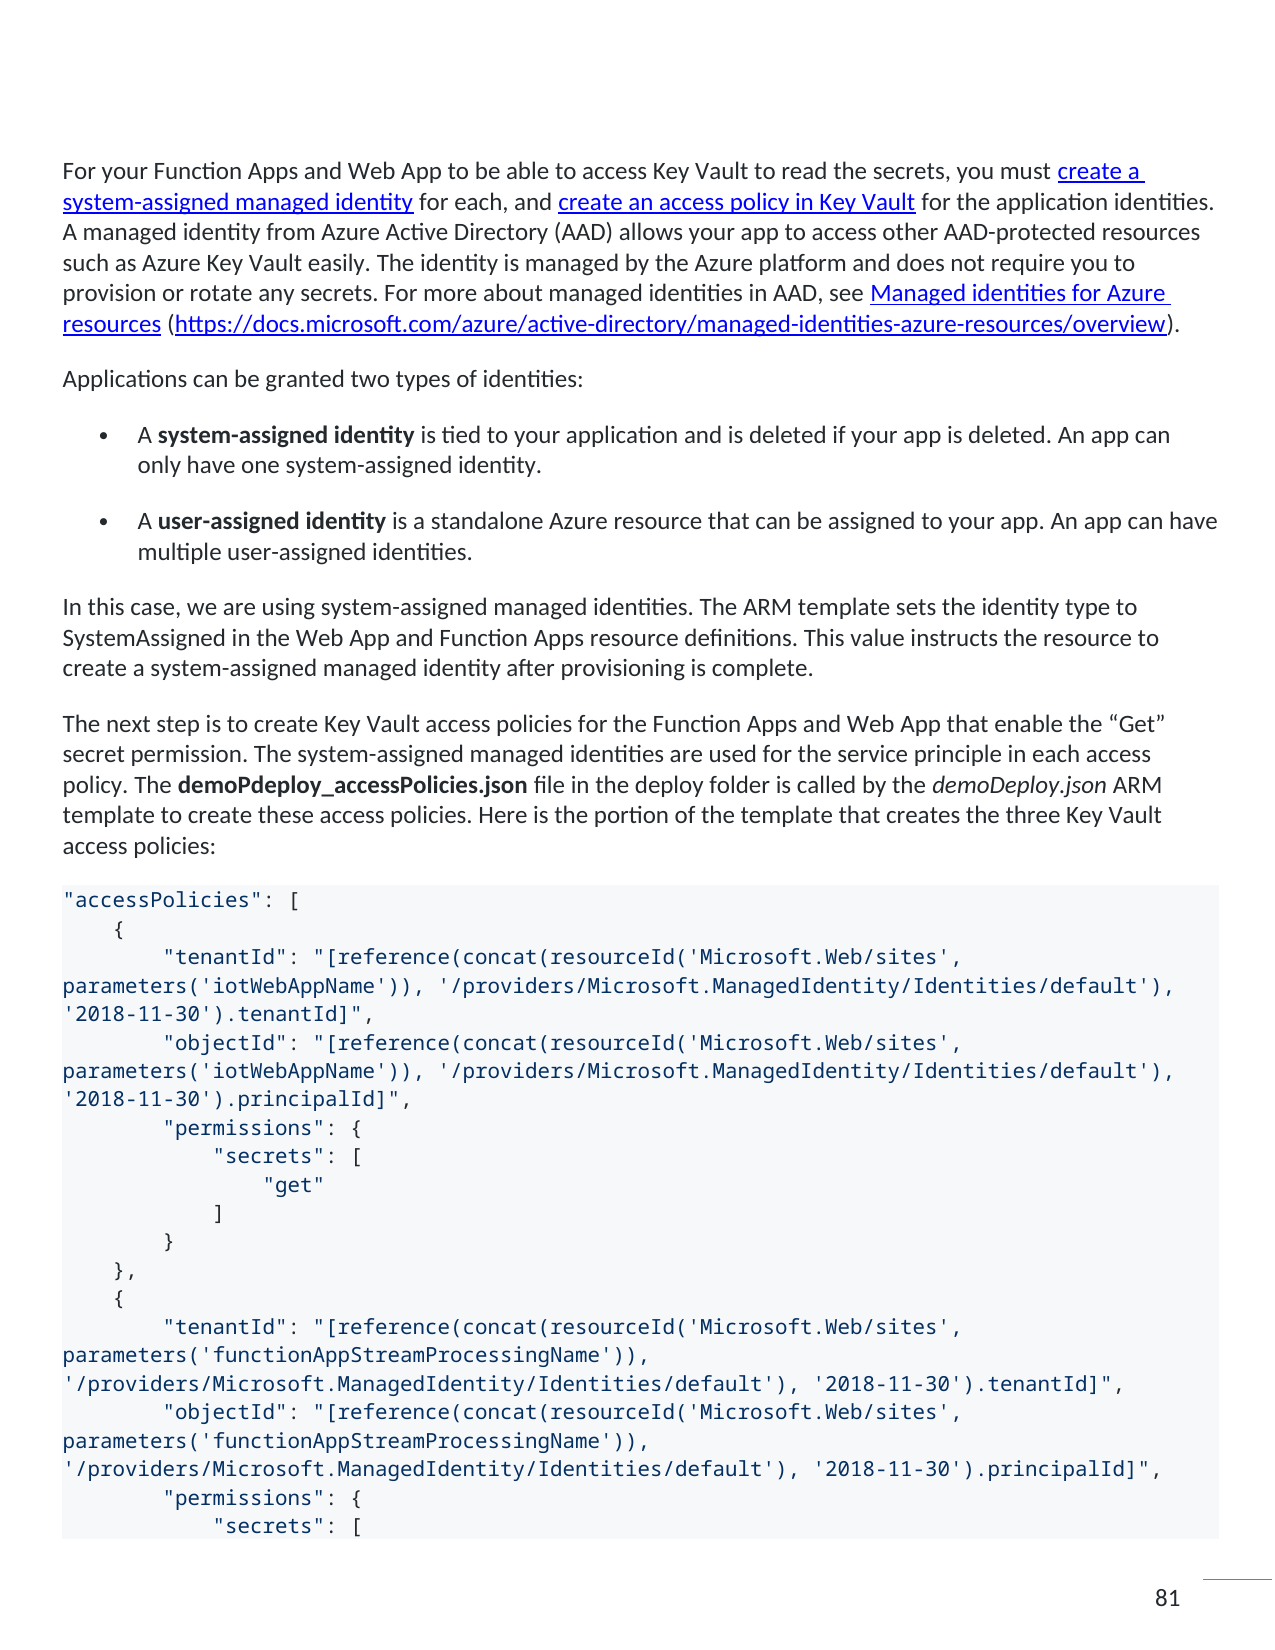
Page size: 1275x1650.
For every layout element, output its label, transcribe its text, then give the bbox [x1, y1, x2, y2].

text { [62, 1283, 1219, 1312]
text "permissions": { [62, 1113, 1219, 1141]
text "secrets": [ [62, 1511, 1219, 1539]
text "objectId": "[reference(concat(resourceId('Microsoft.Web/sites', parameters('functionAppStreamProcessingName')), '/providers/Microsoft.ManagedIdentity/Identities/default'), '2018-11-30').principalId]", [62, 1397, 1219, 1483]
text { [62, 914, 1219, 942]
list A user-assigned identity is a standalone Azure resource that can be assigned to your app. An app can have multiple user-assigned identities. [100, 505, 1219, 566]
text For your Function Apps and Web App to be able to access Key Vault to read the secrets, you must create a system-assigned managed identity for each, and create an access policy in Key Vault for the application identities. A managed identity from Azure Active Directory (AAD) allows your app to access other AAD-protected resources such as Azure Key Vault easily. The identity is managed by the Azure platform and does not require you to provision or rotate any secrets. For more about managed identities in AAD, see Managed identities for Azure resources (https://docs.microsoft.com/azure/active-directory/managed-identities-azure-resources/overview). [62, 156, 1219, 339]
text "accessPolicies": [ [62, 885, 1219, 914]
text "objectId": "[reference(concat(resourceId('Microsoft.Web/sites', parameters('iotWebAppName')), '/providers/Microsoft.ManagedIdentity/Identities/default'), '2018-11-30').principalId]", [62, 1028, 1219, 1113]
text The next step is to create Key Vault access policies for the Function Apps and Web App that enable the “Get” secret permission. The system-assigned managed identities are used for the service principle in each access policy. The demoPdeploy_accessPolicies.json file in the deploy folder is called by the demoDeploy.json ARM template to create these access policies. Here is the portion of the template that creates the three Key Vault access policies: [62, 708, 1219, 860]
text "tenantId": "[reference(concat(resourceId('Microsoft.Web/sites', parameters('iotWebAppName')), '/providers/Microsoft.ManagedIdentity/Identities/default'), '2018-11-30').tenantId]", [62, 942, 1219, 1028]
text }, [62, 1255, 1219, 1283]
text Applications can be granted two types of identities: [62, 364, 1219, 394]
list A system-assigned identity is tied to your application and is deleted if your app is deleted. An app can only have one system-assigned identity. [100, 419, 1219, 480]
text "get" [62, 1170, 1219, 1198]
text ] [62, 1198, 1219, 1227]
text In this case, we are using system-assigned managed identities. The ARM template sets the identity type to SystemAssigned in the Web App and Function Apps resource definitions. This value instructs the resource to create a system-assigned managed identity after provisioning is complete. [62, 591, 1219, 683]
text "tenantId": "[reference(concat(resourceId('Microsoft.Web/sites', parameters('functionAppStreamProcessingName')), '/providers/Microsoft.ManagedIdentity/Identities/default'), '2018-11-30').tenantId]", [62, 1312, 1219, 1397]
text "permissions": { [62, 1483, 1219, 1511]
text "secrets": [ [62, 1141, 1219, 1170]
text } [62, 1227, 1219, 1255]
